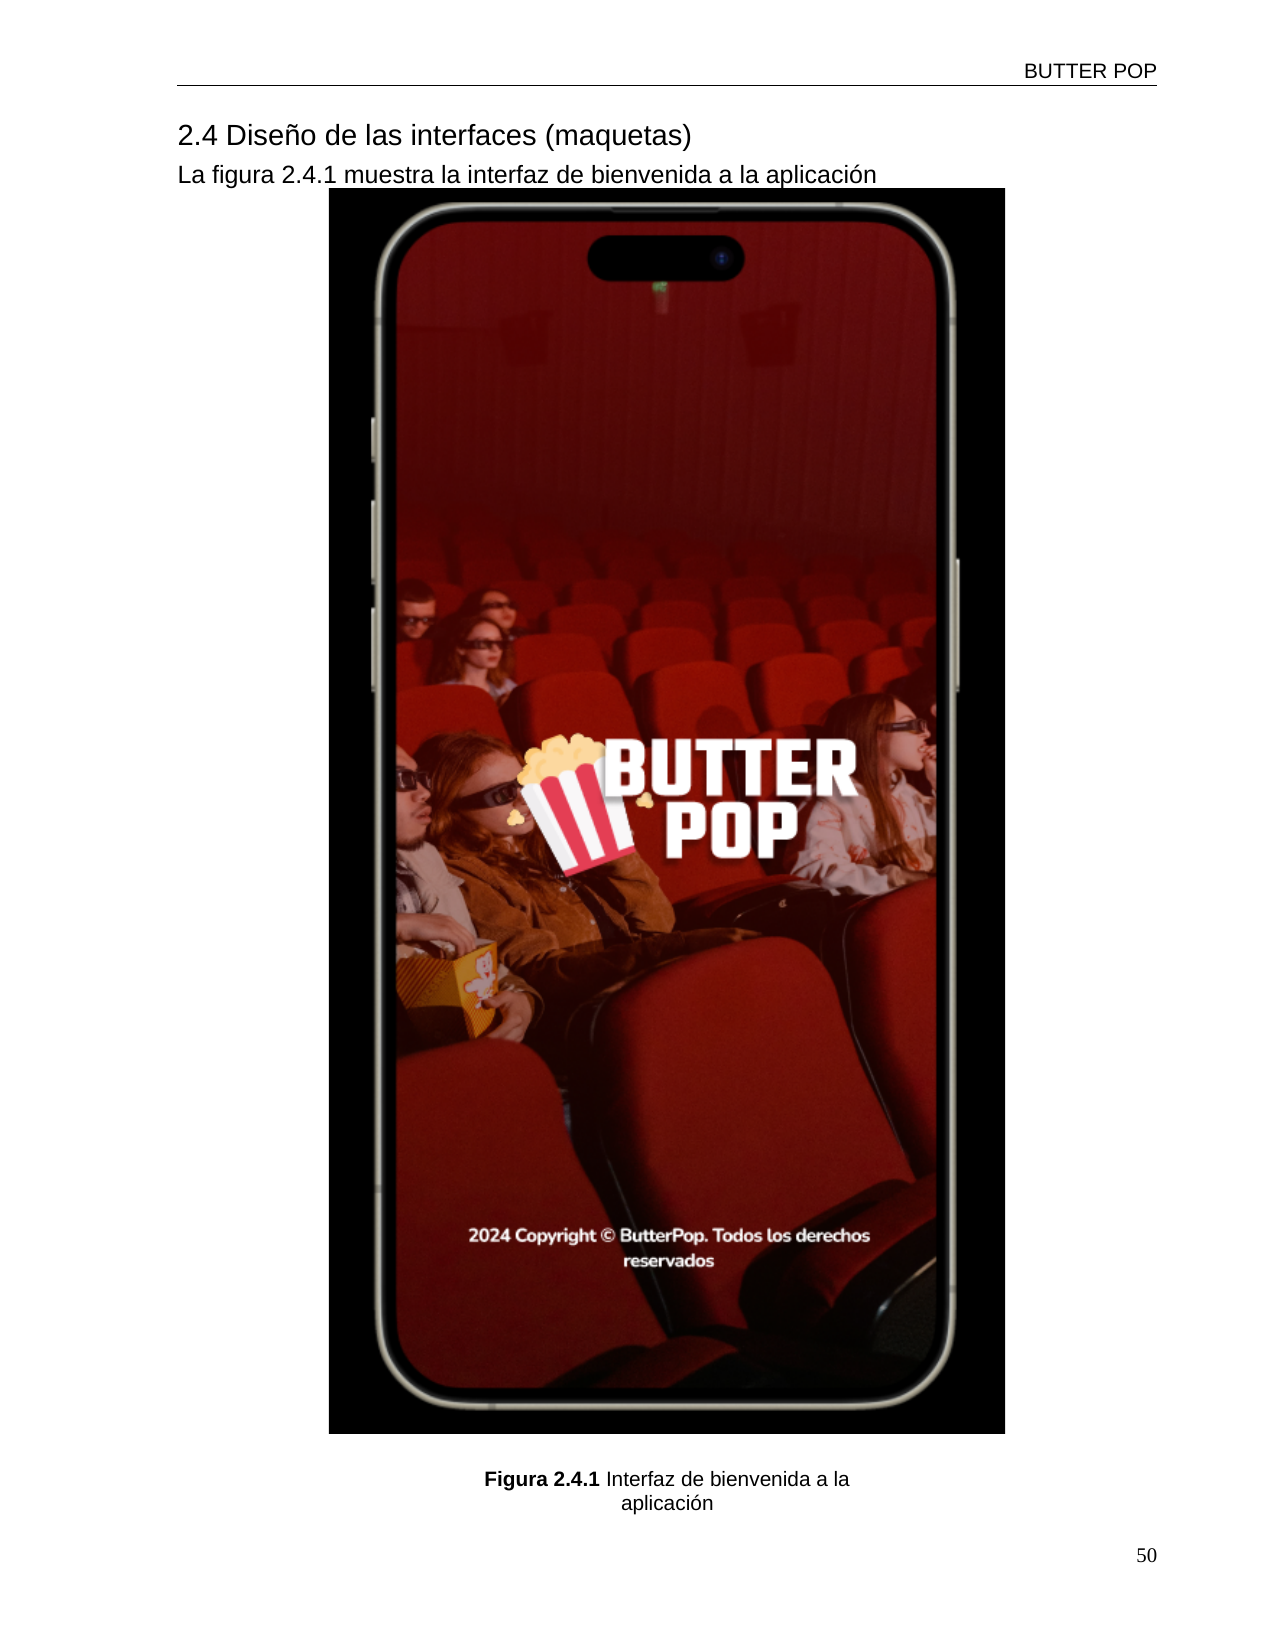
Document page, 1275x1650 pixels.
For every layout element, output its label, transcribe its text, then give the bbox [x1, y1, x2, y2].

text La figura 2.4.1 muestra la interfaz de bienvenida a la aplicación [177, 160, 1157, 189]
picture [328, 188, 1005, 1434]
subtitle 2.4 Diseño de las interfaces (maquetas) [177, 118, 1157, 152]
